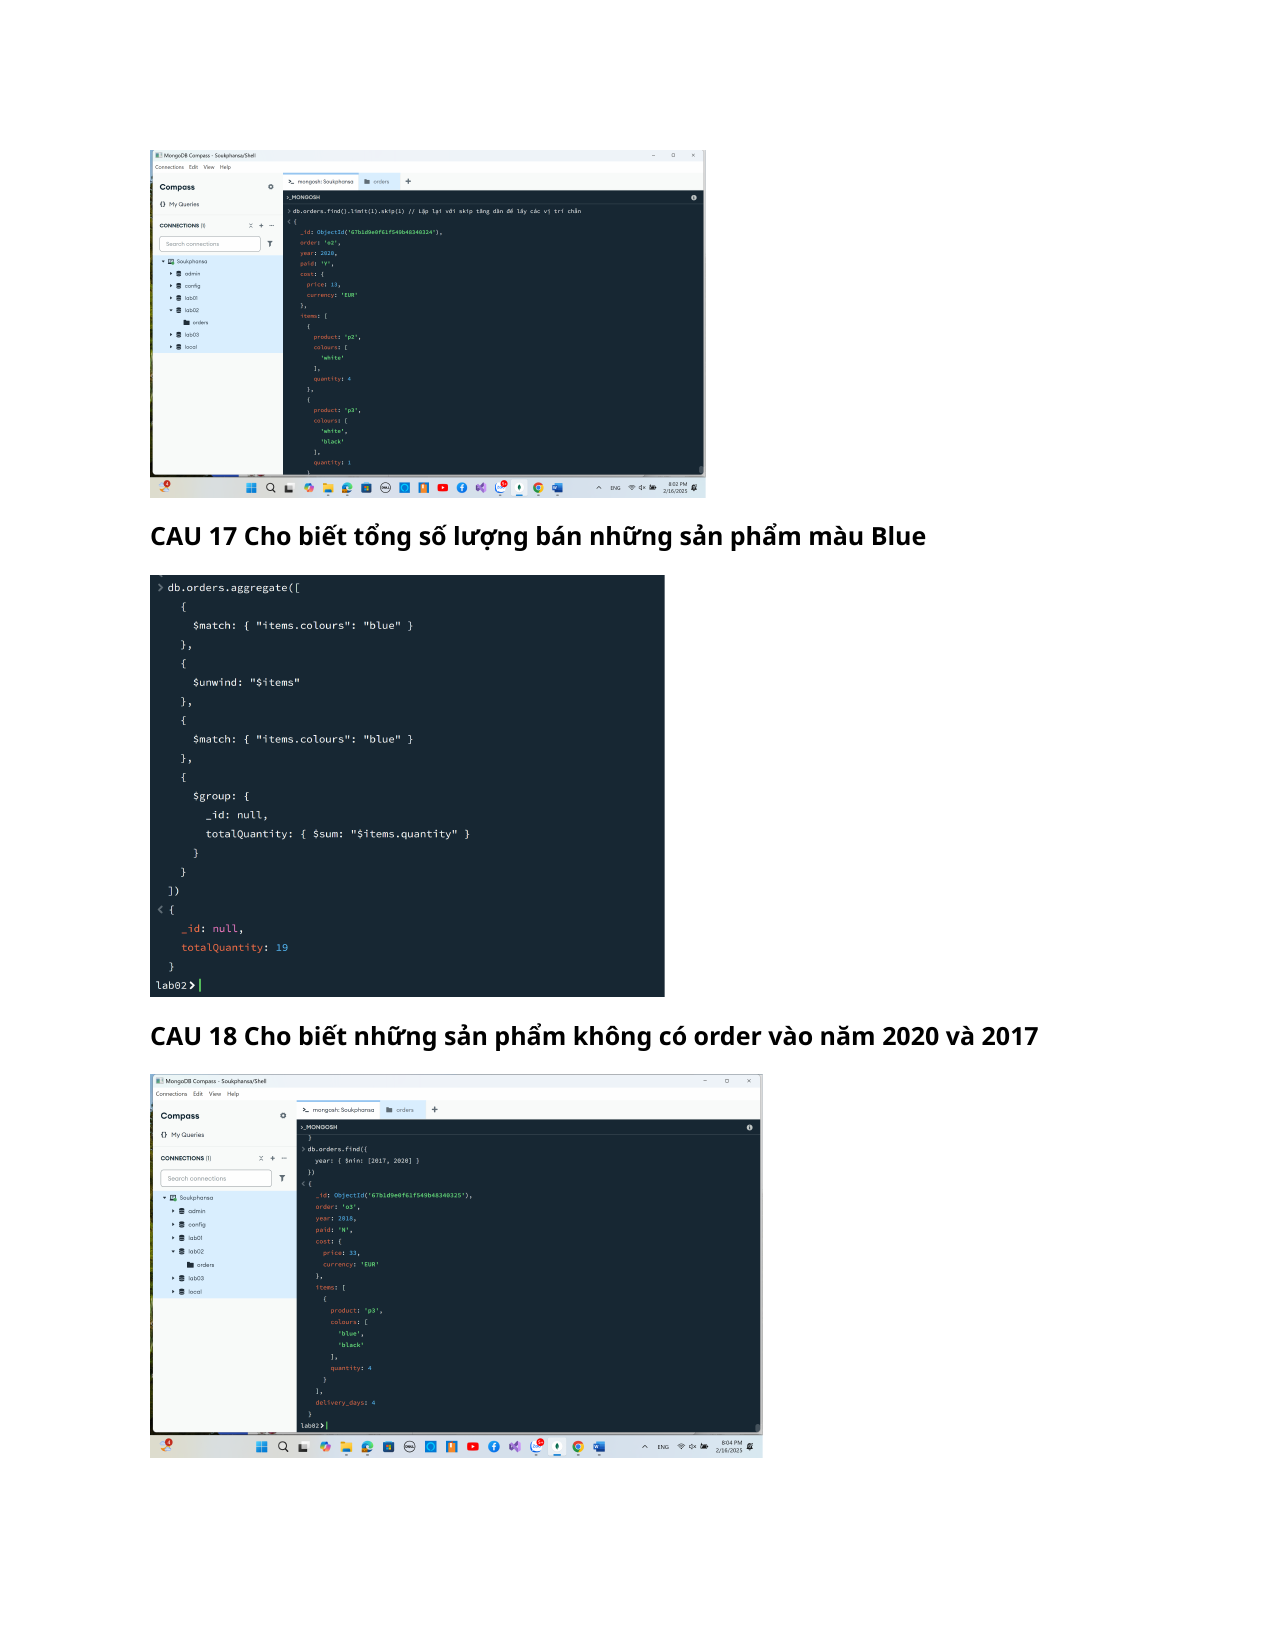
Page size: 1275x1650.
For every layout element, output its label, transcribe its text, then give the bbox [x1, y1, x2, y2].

text CAU 18 Cho biết những sản phẩm không có order vào năm 2020 và 2017 [150, 1018, 1125, 1052]
picture [150, 575, 665, 997]
picture [150, 1074, 763, 1458]
text CAU 17 Cho biết tổng số lượng bán những sản phẩm màu Blue [150, 519, 1125, 553]
picture [150, 150, 706, 498]
